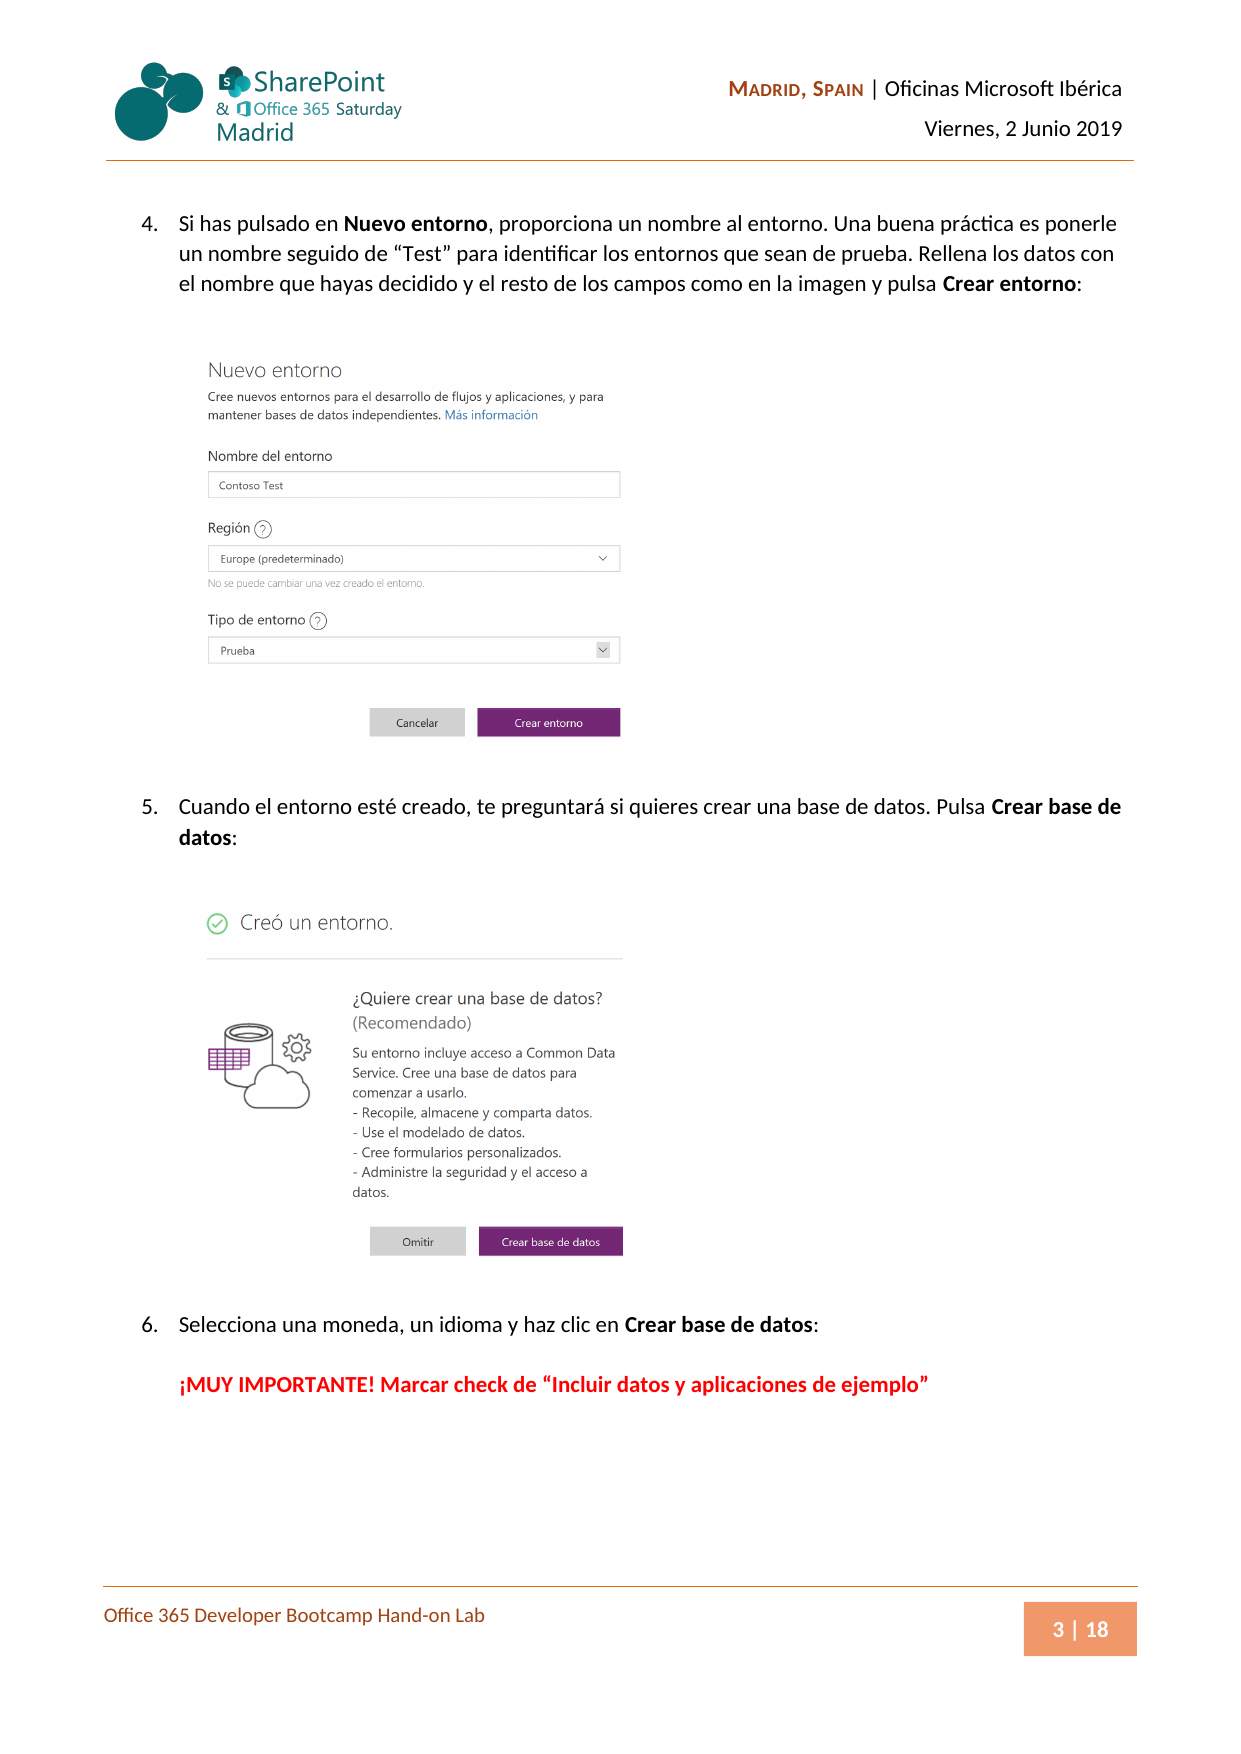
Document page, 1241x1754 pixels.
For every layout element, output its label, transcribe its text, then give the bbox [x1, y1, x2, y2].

picture [103, 54, 411, 151]
list ¡MUY IMPORTANTE! Marcar check de “Incluir datos y aplicaciones de ejemplo” [178, 1370, 1137, 1398]
list Si has pulsado en Nuevo entorno, proporciona un nombre al entorno. Una buena práctica es ponerle un nombre seguido de “Test” para identificar los entornos que sean de prueba. Rellena los datos con el nombre que hayas decidido y el resto de los campos como en la imagen y pulsa Crear entorno: [141, 209, 1137, 297]
picture [178, 883, 651, 1278]
list Selecciona una moneda, un idioma y haz clic en Crear base de datos: [141, 1310, 1137, 1338]
list Cuando el entorno esté creado, te preguntará si quieres crear una base de datos. Pulsa Crear base de datos: [141, 792, 1137, 851]
picture [178, 329, 651, 760]
